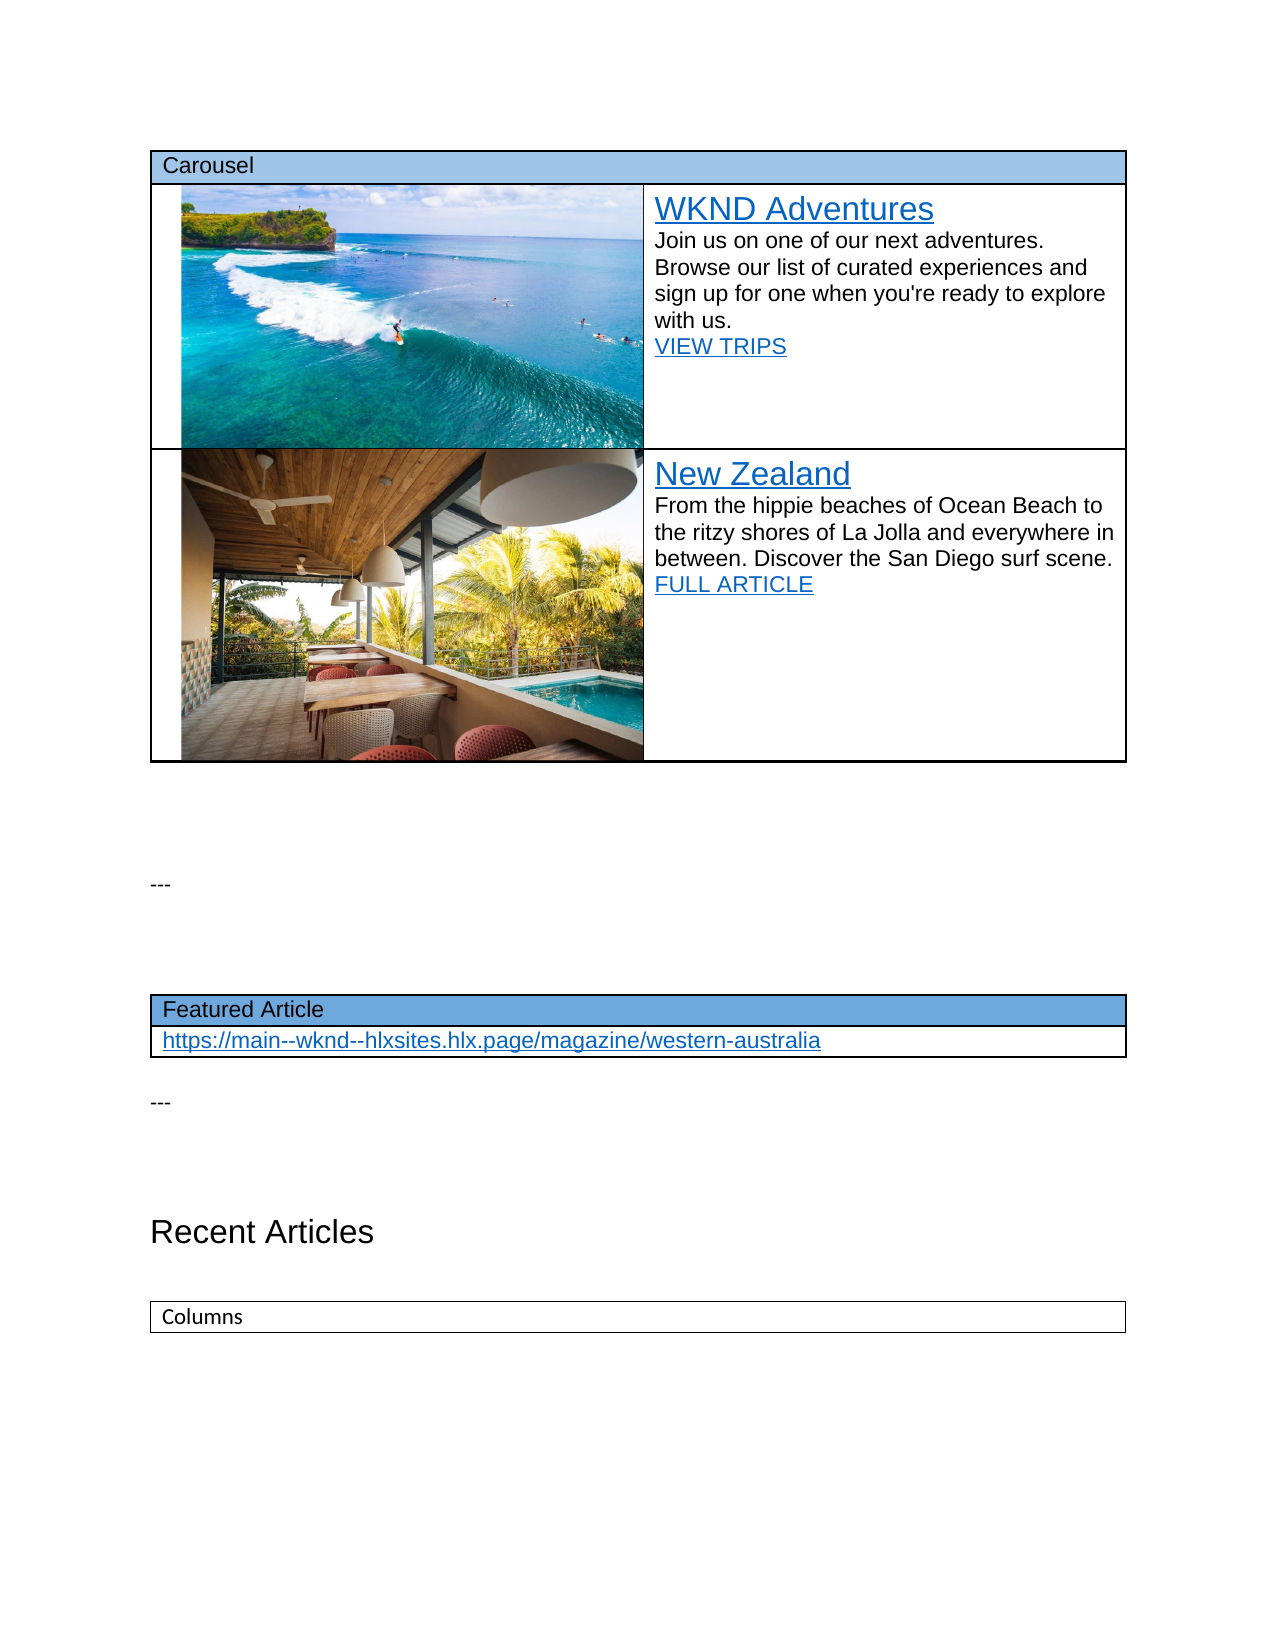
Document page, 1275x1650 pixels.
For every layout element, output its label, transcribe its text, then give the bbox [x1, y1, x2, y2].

table_cell [152, 185, 181, 447]
table_cell New Zealand From the hippie beaches of Ocean Beach to the ritzy shores of La Jolla and everywhere in between. Discover the San Diego surf scene. FULL ARTICLE [644, 450, 1125, 760]
subtitle Recent Articles [150, 1212, 1125, 1251]
text --- [150, 839, 1125, 898]
table_cell WKND Adventures Join us on one of our next adventures. Browse our list of curated experiences and sign up for one when you're ready to explore with us. VIEW TRIPS [644, 185, 1125, 447]
text --- [150, 1058, 1125, 1117]
table_cell [152, 450, 181, 760]
table_cell https://main--wknd--hlxsites.hlx.page/magazine/western-australia [152, 1027, 1125, 1056]
table_header Columns [151, 1302, 1125, 1332]
table_header Featured Article [152, 996, 1125, 1025]
table_header Carousel [152, 152, 1125, 183]
